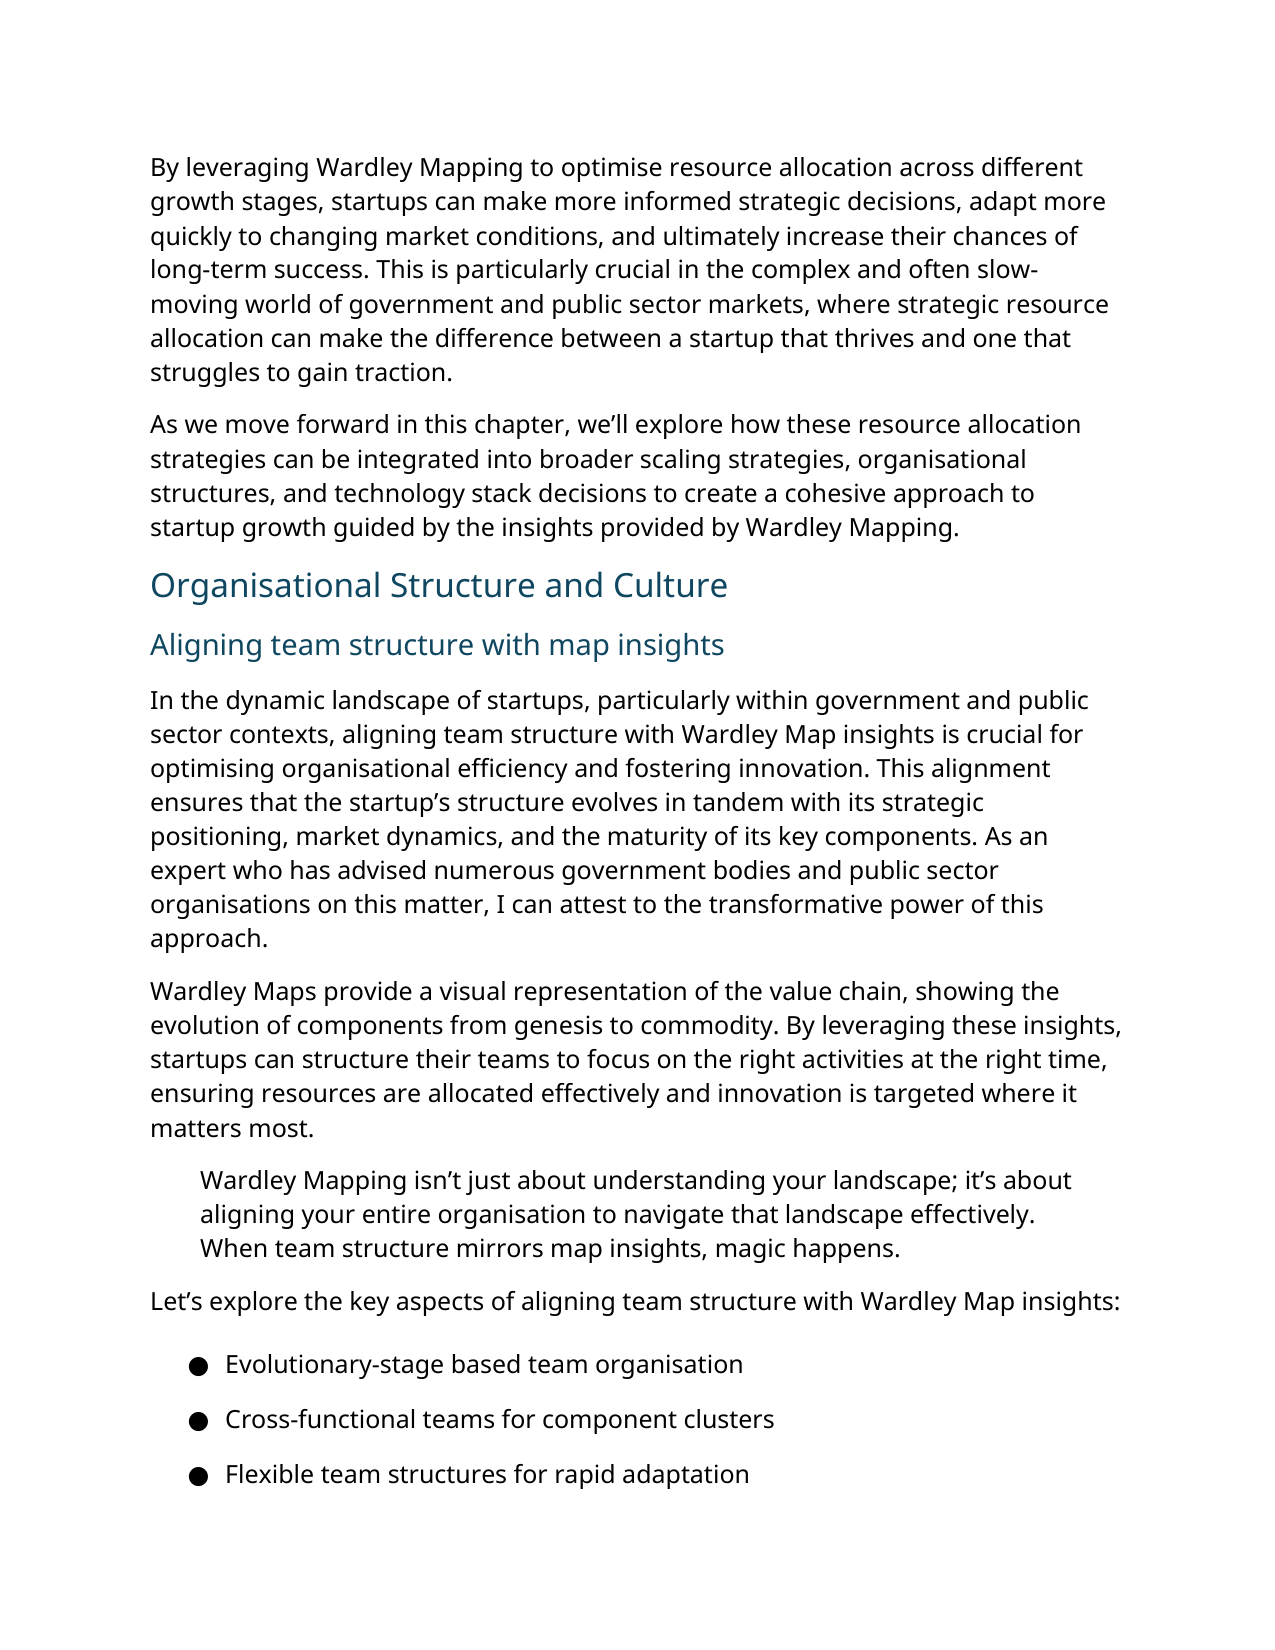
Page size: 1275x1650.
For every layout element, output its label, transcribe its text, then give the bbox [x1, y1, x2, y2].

list Evolutionary-stage based team organisation [187, 1337, 1125, 1388]
text Let’s explore the key aspects of aligning team structure with Wardley Map insights: [150, 1284, 1125, 1318]
text As we move forward in this chapter, we’ll explore how these resource allocation strategies can be integrated into broader scaling strategies, organisational structures, and technology stack decisions to create a cohesive approach to startup growth guided by the insights provided by Wardley Mapping. [150, 407, 1125, 543]
list Flexible team structures for rapid adaptation [187, 1447, 1125, 1498]
text By leveraging Wardley Mapping to optimise resource allocation across different growth stages, startups can make more informed strategic decisions, adapt more quickly to changing market conditions, and ultimately increase their chances of long-term success. This is particularly crucial in the complex and often slow-moving world of government and public sector markets, where strategic resource allocation can make the difference between a startup that thrives and one that struggles to gain traction. [150, 150, 1125, 388]
text Wardley Maps provide a visual representation of the value chain, showing the evolution of components from genesis to commodity. By leveraging these insights, startups can structure their teams to focus on the right activities at the right time, ensuring resources are allocated effectively and innovation is targeted where it matters most. [150, 974, 1125, 1144]
subtitle Aligning team structure with map insights [150, 624, 1125, 664]
text Wardley Mapping isn’t just about understanding your landscape; it’s about aligning your entire organisation to navigate that landscape effectively. When team structure mirrors map insights, magic happens. [200, 1163, 1075, 1265]
text In the dynamic landscape of startups, particularly within government and public sector contexts, aligning team structure with Wardley Map insights is crucial for optimising organisational efficiency and fostering innovation. This alignment ensures that the startup’s structure evolves in tandem with its strategic positioning, market dynamics, and the maturity of its key components. As an expert who has advised numerous government bodies and public sector organisations on this matter, I can attest to the transformative power of this approach. [150, 683, 1125, 955]
subtitle Organisational Structure and Culture [150, 562, 1125, 608]
list Cross-functional teams for component clusters [187, 1392, 1125, 1443]
